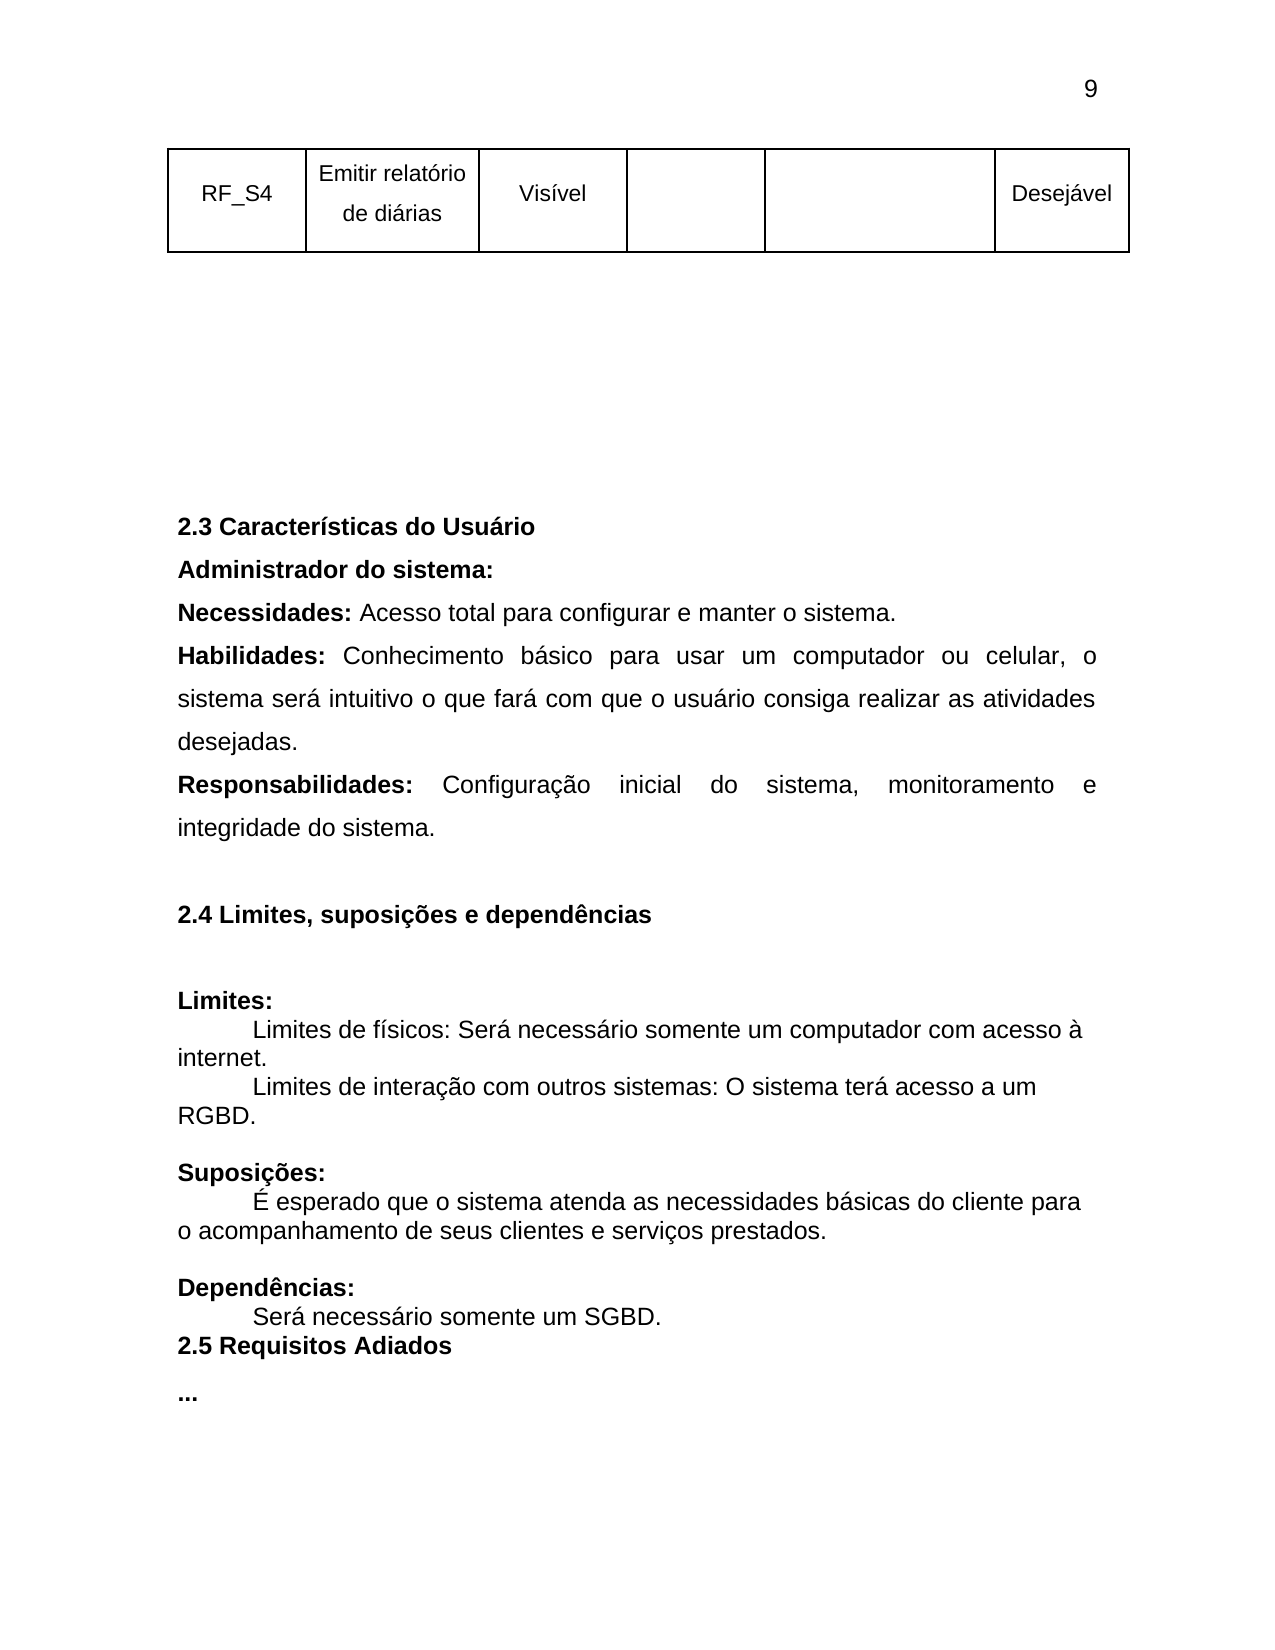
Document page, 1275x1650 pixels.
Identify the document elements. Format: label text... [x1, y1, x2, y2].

text Limites de físicos: Será necessário somente um computador com acesso à internet. [177, 1014, 1098, 1072]
table_cell [628, 150, 764, 251]
text 2.5 Requisitos Adiados [177, 1331, 1098, 1359]
text Limites: [177, 986, 1098, 1014]
text Suposições: [177, 1158, 1098, 1187]
text Responsabilidades: Configuração inicial do sistema, monitoramento e integridade do sistema. [177, 770, 1098, 842]
text Administrador do sistema: [177, 554, 1098, 583]
table_cell RF_S4 [169, 150, 305, 251]
text Será necessário somente um SGBD. [177, 1302, 1098, 1331]
text 2.3 Características do Usuário [177, 511, 1098, 540]
table_cell Emitir relatório de diárias [307, 150, 478, 251]
text Dependências: [177, 1273, 1098, 1302]
table_cell Visível [480, 150, 626, 251]
table_cell Desejável [996, 150, 1128, 251]
text ... [177, 1378, 1098, 1407]
text Necessidades: Acesso total para configurar e manter o sistema. [177, 598, 1098, 626]
table_cell [766, 150, 994, 251]
text Habilidades: Conhecimento básico para usar um computador ou celular, o sistema será intuitivo o que fará com que o usuário consiga realizar as atividades desejadas. [177, 641, 1098, 756]
text 2.4 Limites, suposições e dependências [177, 899, 1098, 928]
text Limites de interação com outros sistemas: O sistema terá acesso a um RGBD. [177, 1072, 1098, 1129]
text É esperado que o sistema atenda as necessidades básicas do cliente para o acompanhamento de seus clientes e serviços prestados. [177, 1187, 1098, 1244]
